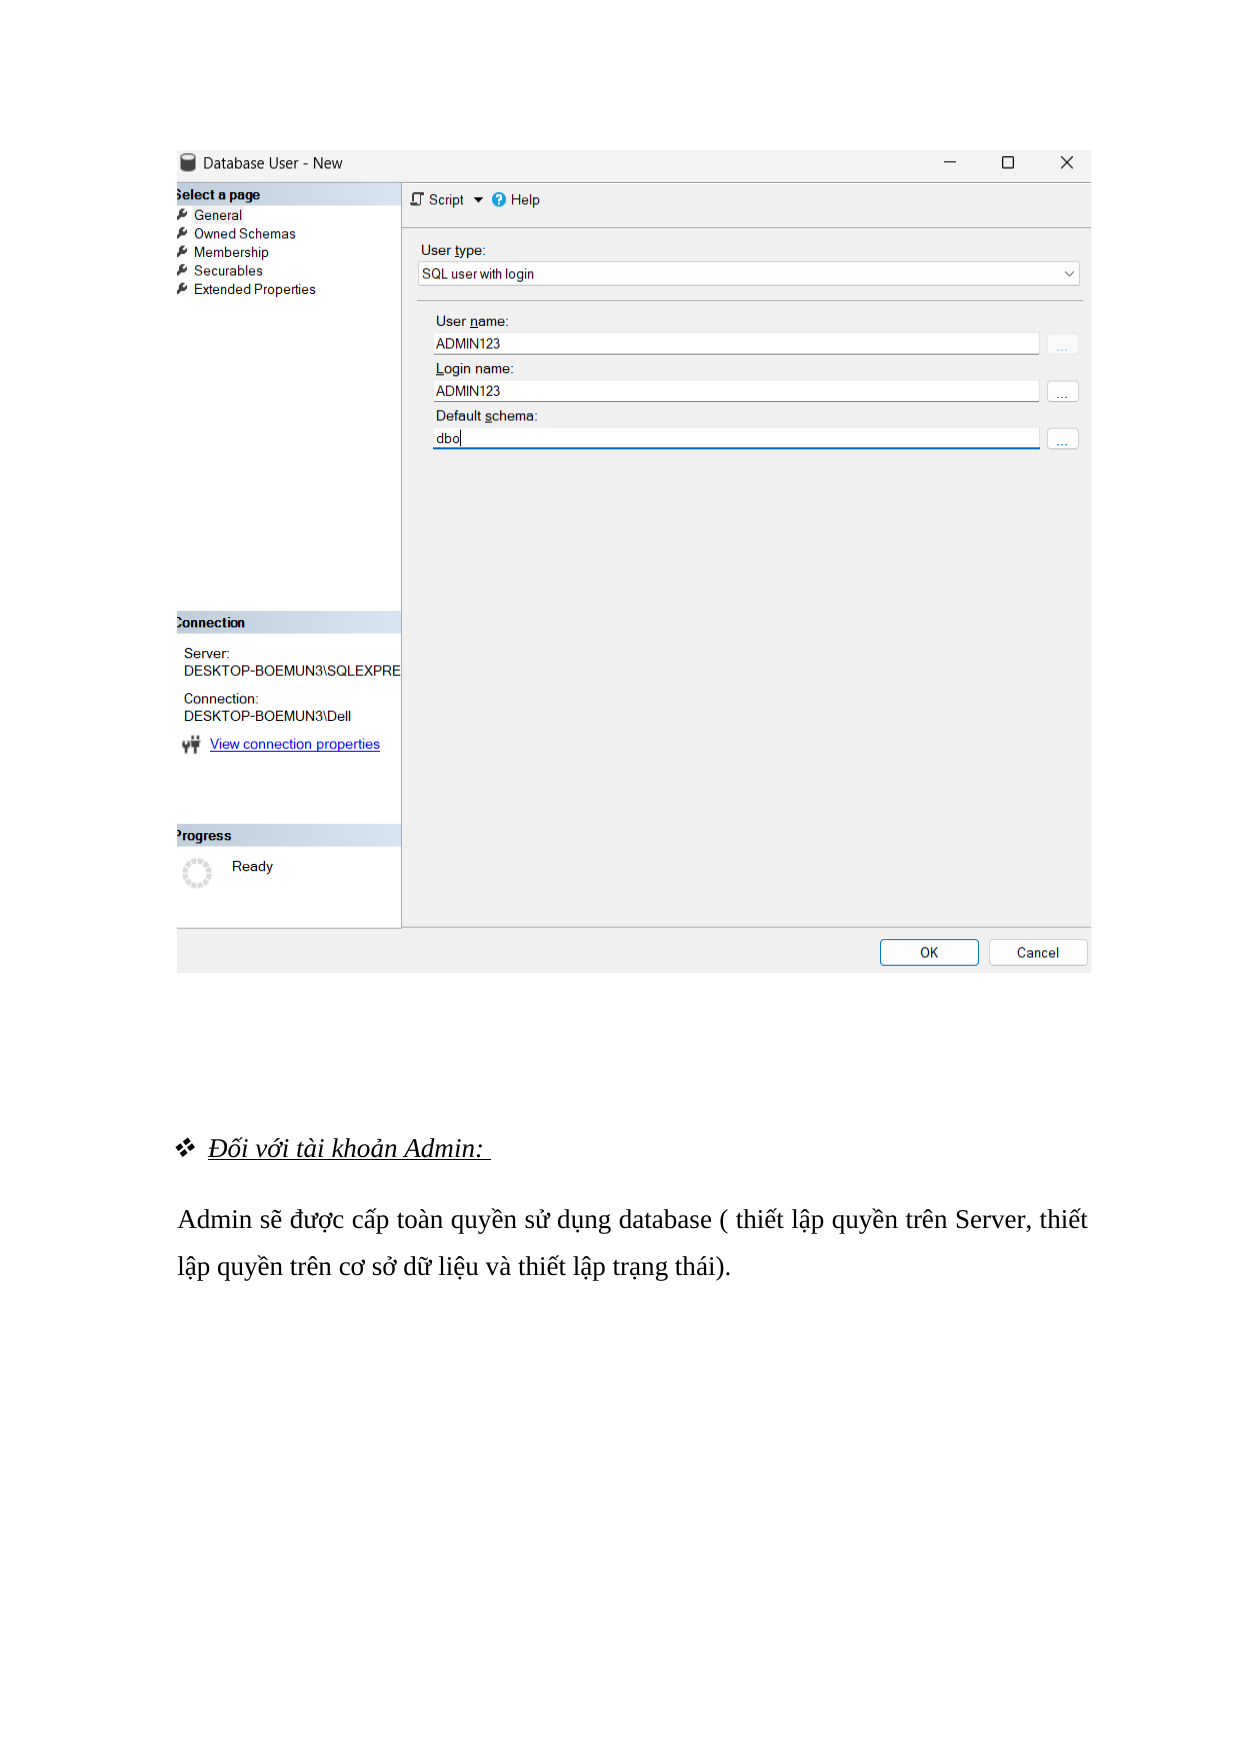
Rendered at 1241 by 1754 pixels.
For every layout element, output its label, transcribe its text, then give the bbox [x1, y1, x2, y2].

list Đối với tài khoản Admin: [170, 1132, 1122, 1163]
text Admin sẽ được cấp toàn quyền sử dụng database ( thiết lập quyền trên Server, thiết lập quyền trên cơ sở dữ liệu và thiết lập trạng thái). [177, 1204, 1090, 1281]
picture [177, 150, 1092, 973]
